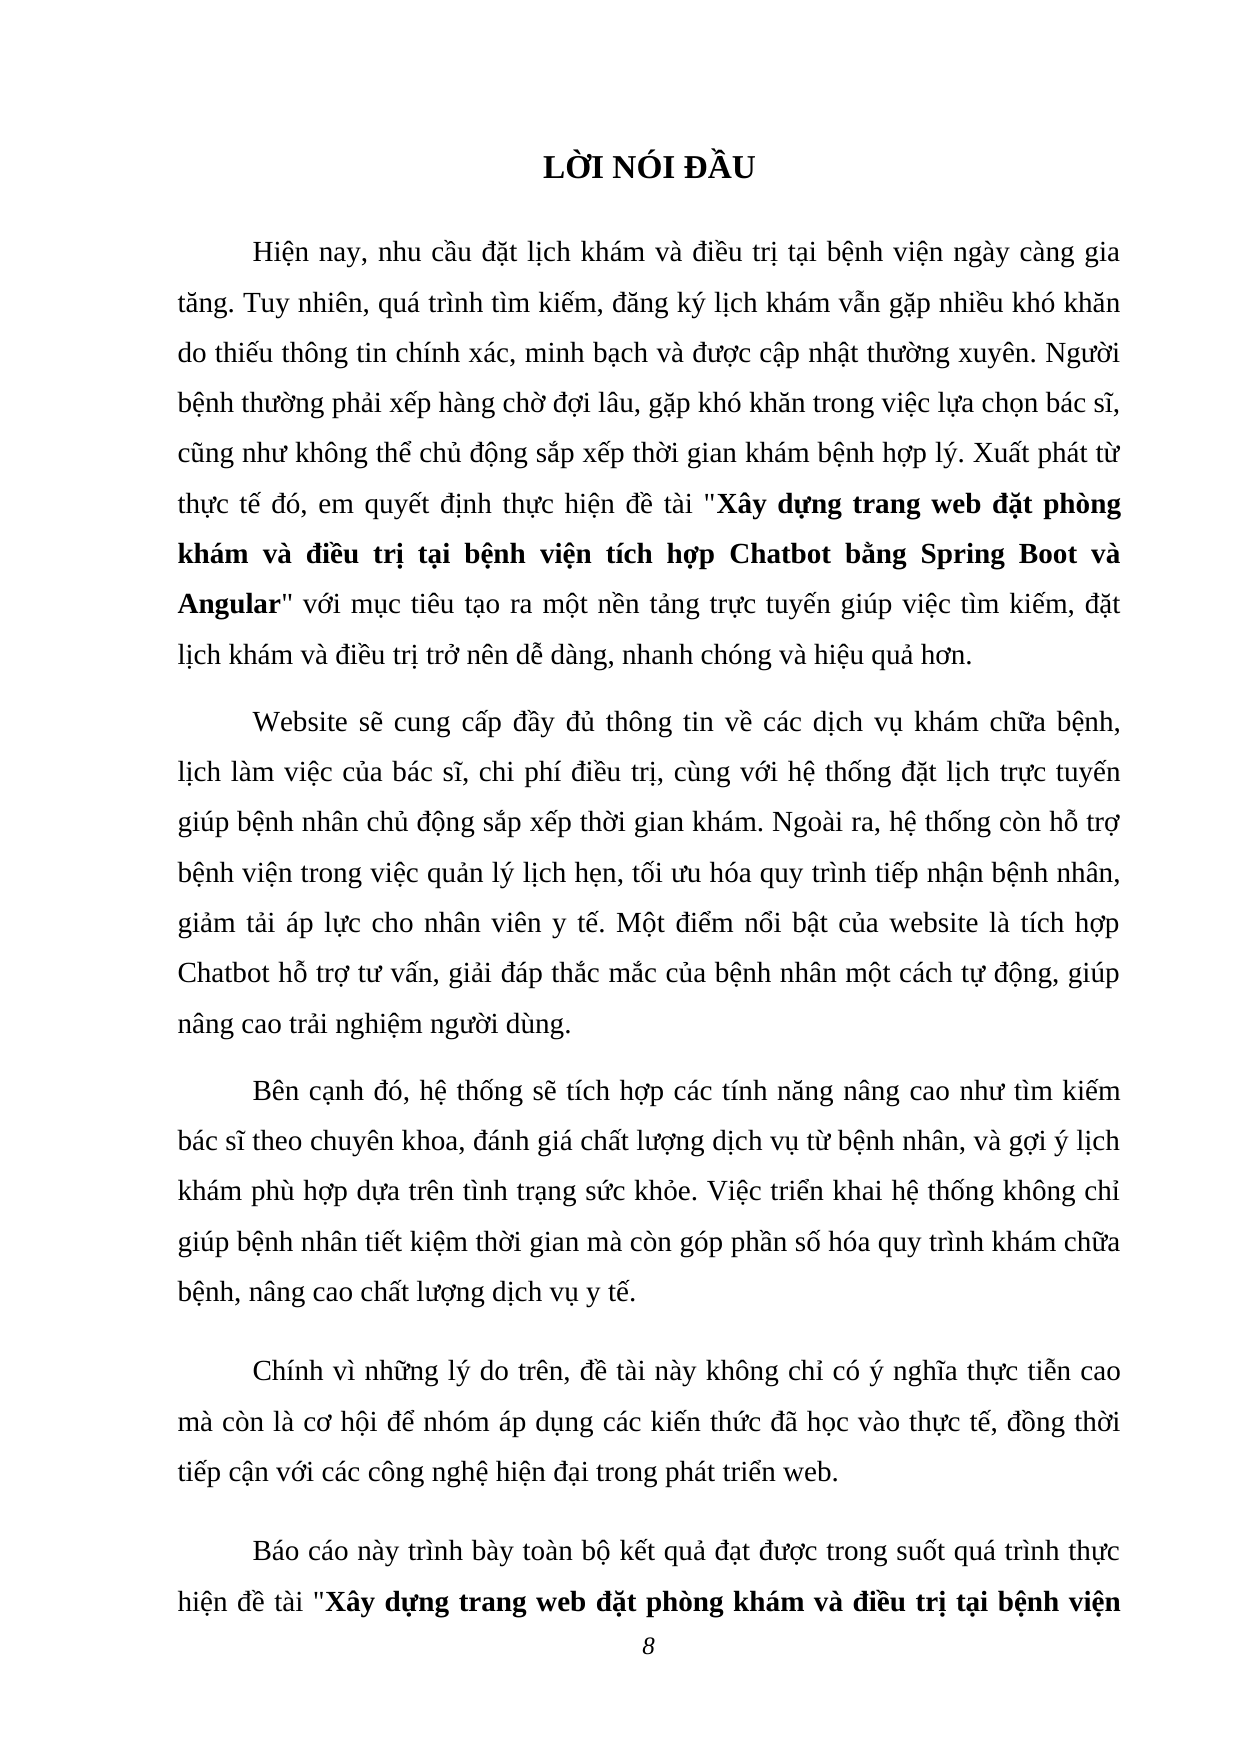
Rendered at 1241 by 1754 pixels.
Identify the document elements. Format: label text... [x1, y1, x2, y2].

text Chính vì những lý do trên, đề tài này không chỉ có ý nghĩa thực tiễn cao mà còn là cơ hội để nhóm áp dụng các kiến thức đã học vào thực tế, đồng thời tiếp cận với các công nghệ hiện đại trong phát triển web. [177, 1353, 1122, 1488]
subtitle LỜI NÓI ĐẦU [177, 148, 1122, 186]
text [177, 1533, 1122, 1617]
text Bên cạnh đó, hệ thống sẽ tích hợp các tính năng nâng cao như tìm kiếm bác sĩ theo chuyên khoa, đánh giá chất lượng dịch vụ từ bệnh nhân, và gợi ý lịch khám phù hợp dựa trên tình trạng sức khỏe. Việc triển khai hệ thống không chỉ giúp bệnh nhân tiết kiệm thời gian mà còn góp phần số hóa quy trình khám chữa bệnh, nâng cao chất lượng dịch vụ y tế. [177, 1073, 1122, 1307]
text Website sẽ cung cấp đầy đủ thông tin về các dịch vụ khám chữa bệnh, lịch làm việc của bác sĩ, chi phí điều trị, cùng với hệ thống đặt lịch trực tuyến giúp bệnh nhân chủ động sắp xếp thời gian khám. Ngoài ra, hệ thống còn hỗ trợ bệnh viện trong việc quản lý lịch hẹn, tối ưu hóa quy trình tiếp nhận bệnh nhân, giảm tải áp lực cho nhân viên y tế. Một điểm nổi bật của website là tích hợp Chatbot hỗ trợ tư vấn, giải đáp thắc mắc của bệnh nhân một cách tự động, giúp nâng cao trải nghiệm người dùng. [177, 704, 1122, 1039]
text Hiện nay, nhu cầu đặt lịch khám và điều trị tại bệnh viện ngày càng gia tăng. Tuy nhiên, quá trình tìm kiếm, đăng ký lịch khám vẫn gặp nhiều khó khăn do thiếu thông tin chính xác, minh bạch và được cập nhật thường xuyên. Người bệnh thường phải xếp hàng chờ đợi lâu, gặp khó khăn trong việc lựa chọn bác sĩ, cũng như không thể chủ động sắp xếp thời gian khám bệnh hợp lý. Xuất phát từ thực tế đó, em quyết định thực hiện đề tài "Xây dựng trang web đặt phòng khám và điều trị tại bệnh viện tích hợp Chatbot bằng Spring Boot và Angular" với mục tiêu tạo ra một nền tảng trực tuyến giúp việc tìm kiếm, đặt lịch khám và điều trị trở nên dễ dàng, nhanh chóng và hiệu quả hơn. [177, 234, 1122, 670]
